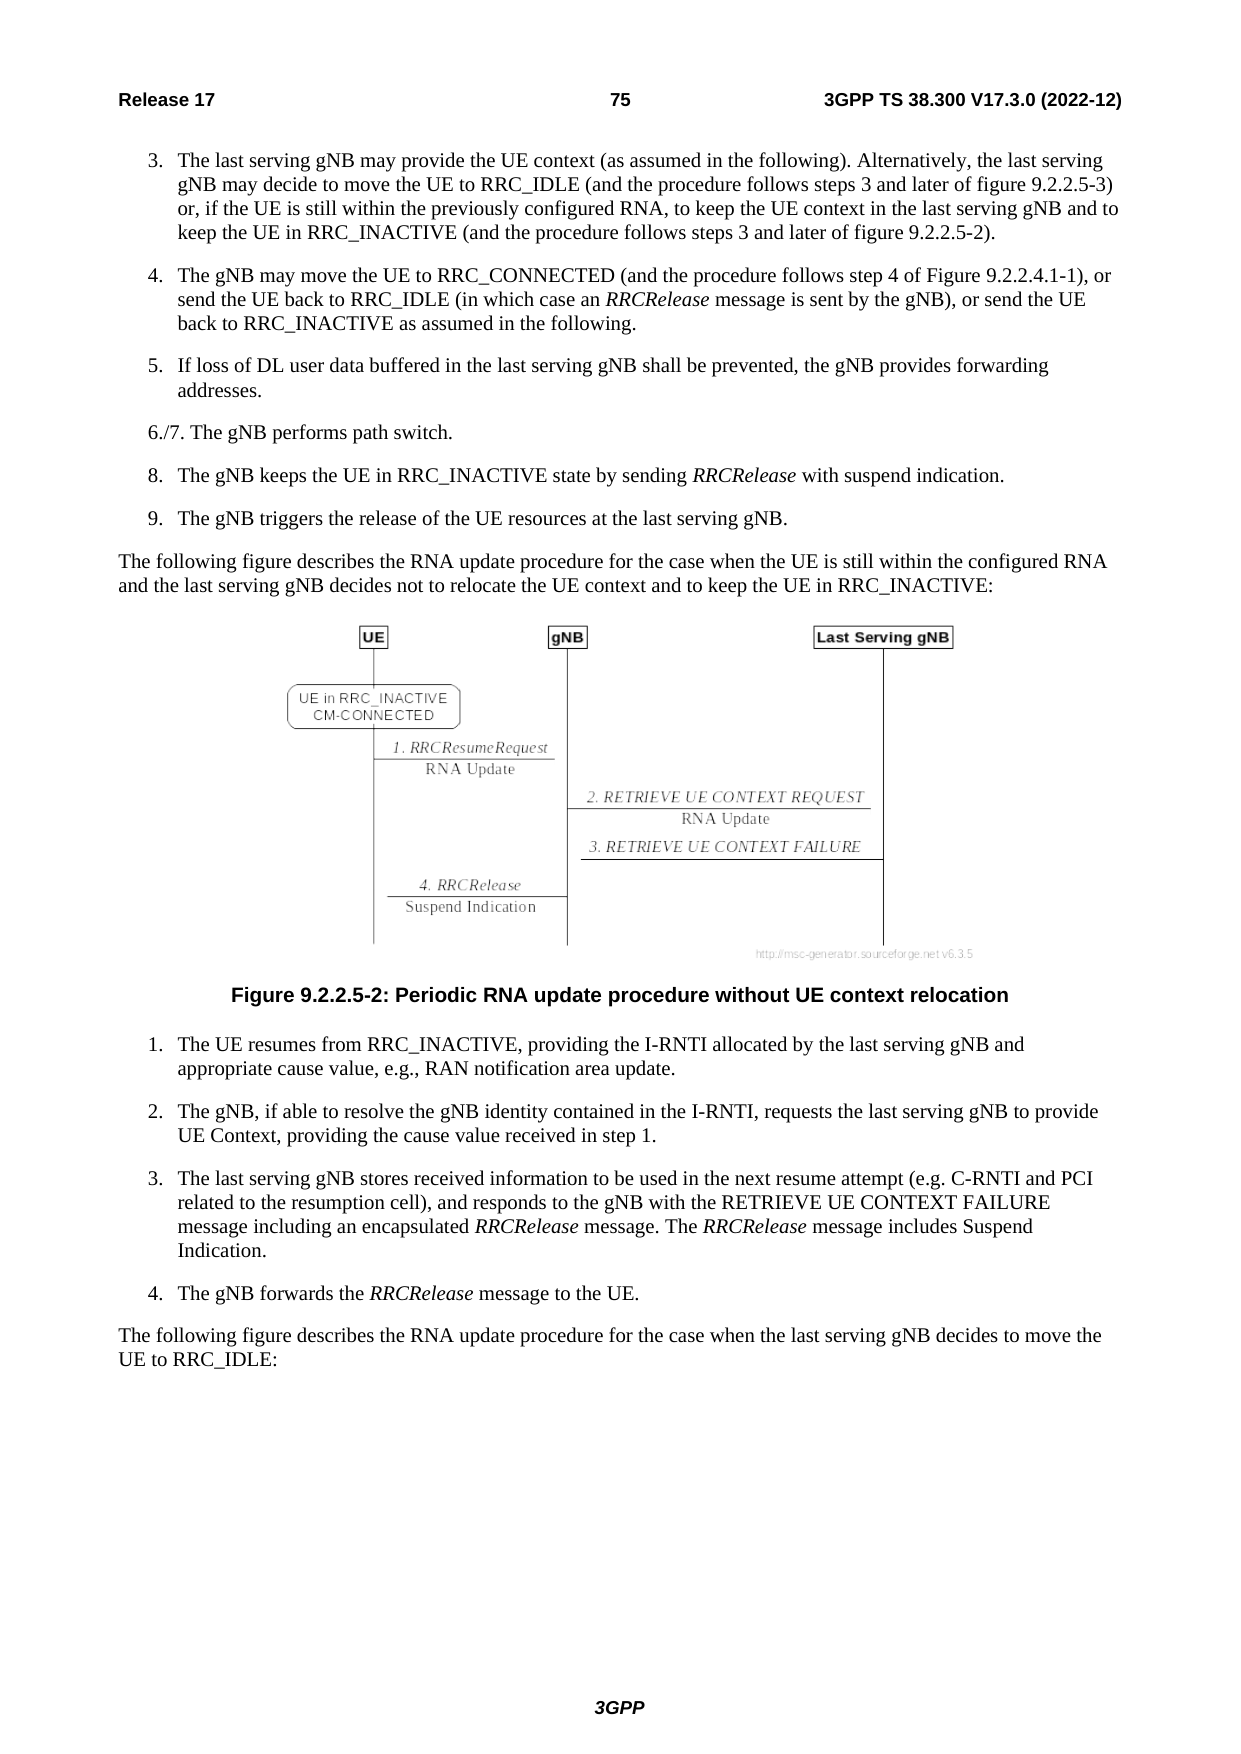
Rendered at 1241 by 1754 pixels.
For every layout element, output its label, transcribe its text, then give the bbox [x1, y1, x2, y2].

text 8. The gNB keeps the UE in RRC_INACTIVE state by sending RRCRelease with suspend indication. [148, 463, 1122, 487]
text 6./7. The gNB performs path switch. [148, 420, 1122, 444]
text 3. The last serving gNB may provide the UE context (as assumed in the following). Alternatively, the last serving gNB may decide to move the UE to RRC_IDLE (and the procedure follows steps 3 and later of figure 9.2.2.5-3) or, if the UE is still within the previously configured RNA, to keep the UE context in the last serving gNB and to keep the UE in RRC_INACTIVE (and the procedure follows steps 3 and later of figure 9.2.2.5-2). [148, 147, 1122, 244]
text 1. The UE resumes from RRC_INACTIVE, providing the I-RNTI allocated by the last serving gNB and appropriate cause value, e.g., RAN notification area update. [148, 1032, 1122, 1080]
text 4. The gNB forwards the RRCRelease message to the UE. [148, 1281, 1122, 1304]
text 2. The gNB, if able to resolve the gNB identity contained in the I-RNTI, requests the last serving gNB to provide UE Context, providing the cause value received in step 1. [148, 1099, 1122, 1147]
text The following figure describes the RNA update procedure for the case when the UE is still within the configured RNA and the last serving gNB decides not to relocate the UE context and to keep the UE in RRC_INACTIVE: [118, 549, 1122, 597]
text The following figure describes the RNA update procedure for the case when the last serving gNB decides to move the UE to RRC_IDLE: [118, 1323, 1122, 1371]
text Figure 9.2.2.5-2: Periodic RNA update procedure without UE context relocation [118, 983, 1122, 1007]
text 4. The gNB may move the UE to RRC_CONNECTED (and the procedure follows step 4 of Figure 9.2.2.4.1-1), or send the UE back to RRC_IDLE (in which case an RRCRelease message is sent by the gNB), or send the UE back to RRC_INACTIVE as assumed in the following. [148, 262, 1122, 335]
text 5. If loss of DL user data buffered in the last serving gNB shall be prevented, the gNB provides forwarding addresses. [148, 353, 1122, 402]
text 9. The gNB triggers the release of the UE resources at the last serving gNB. [148, 506, 1122, 530]
text 3. The last serving gNB stores received information to be used in the next resume attempt (e.g. C-RNTI and PCI related to the resumption cell), and responds to the gNB with the RETRIEVE UE CONTEXT FAILURE message including an encapsulated RRCRelease message. The RRCRelease message includes Suspend Indication. [148, 1166, 1122, 1262]
